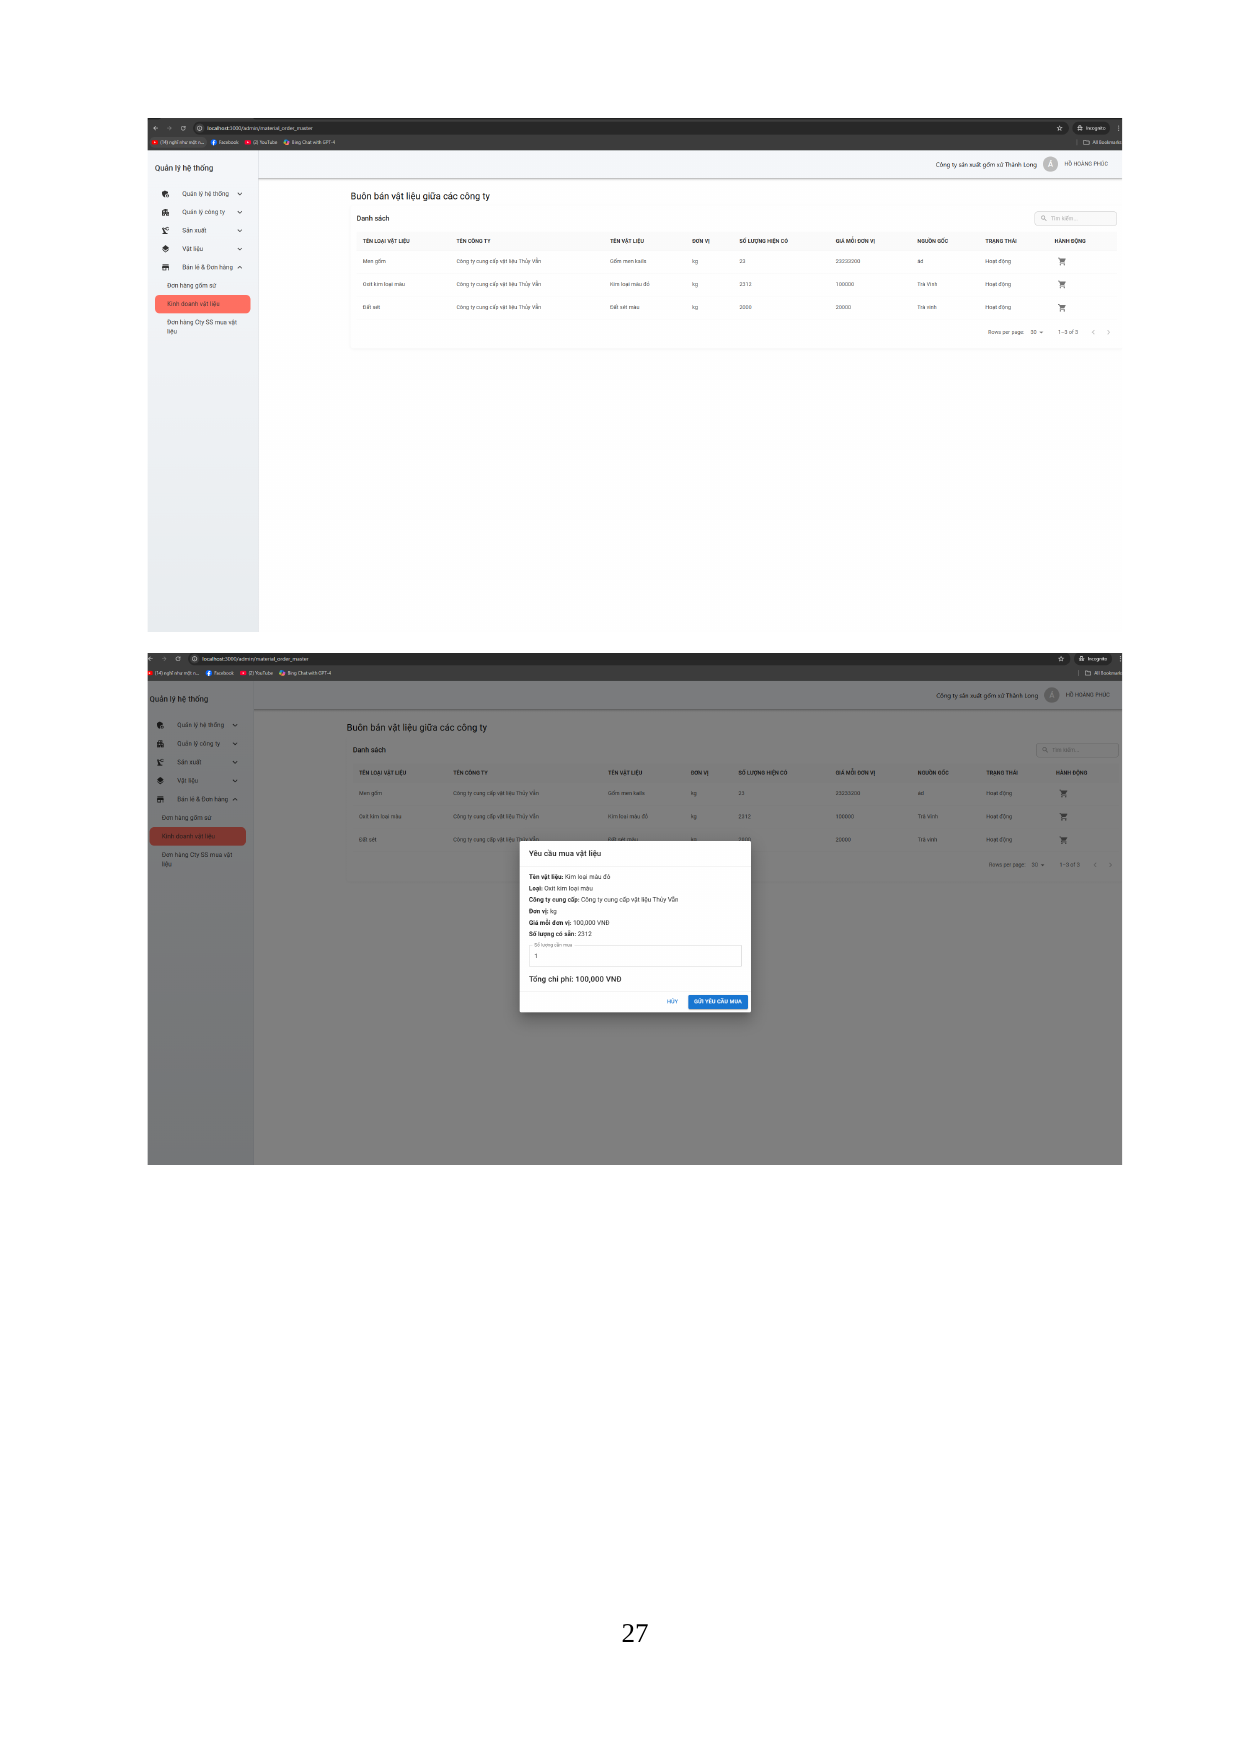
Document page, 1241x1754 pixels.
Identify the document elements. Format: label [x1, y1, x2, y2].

picture [147, 653, 1123, 1165]
picture [147, 118, 1123, 632]
